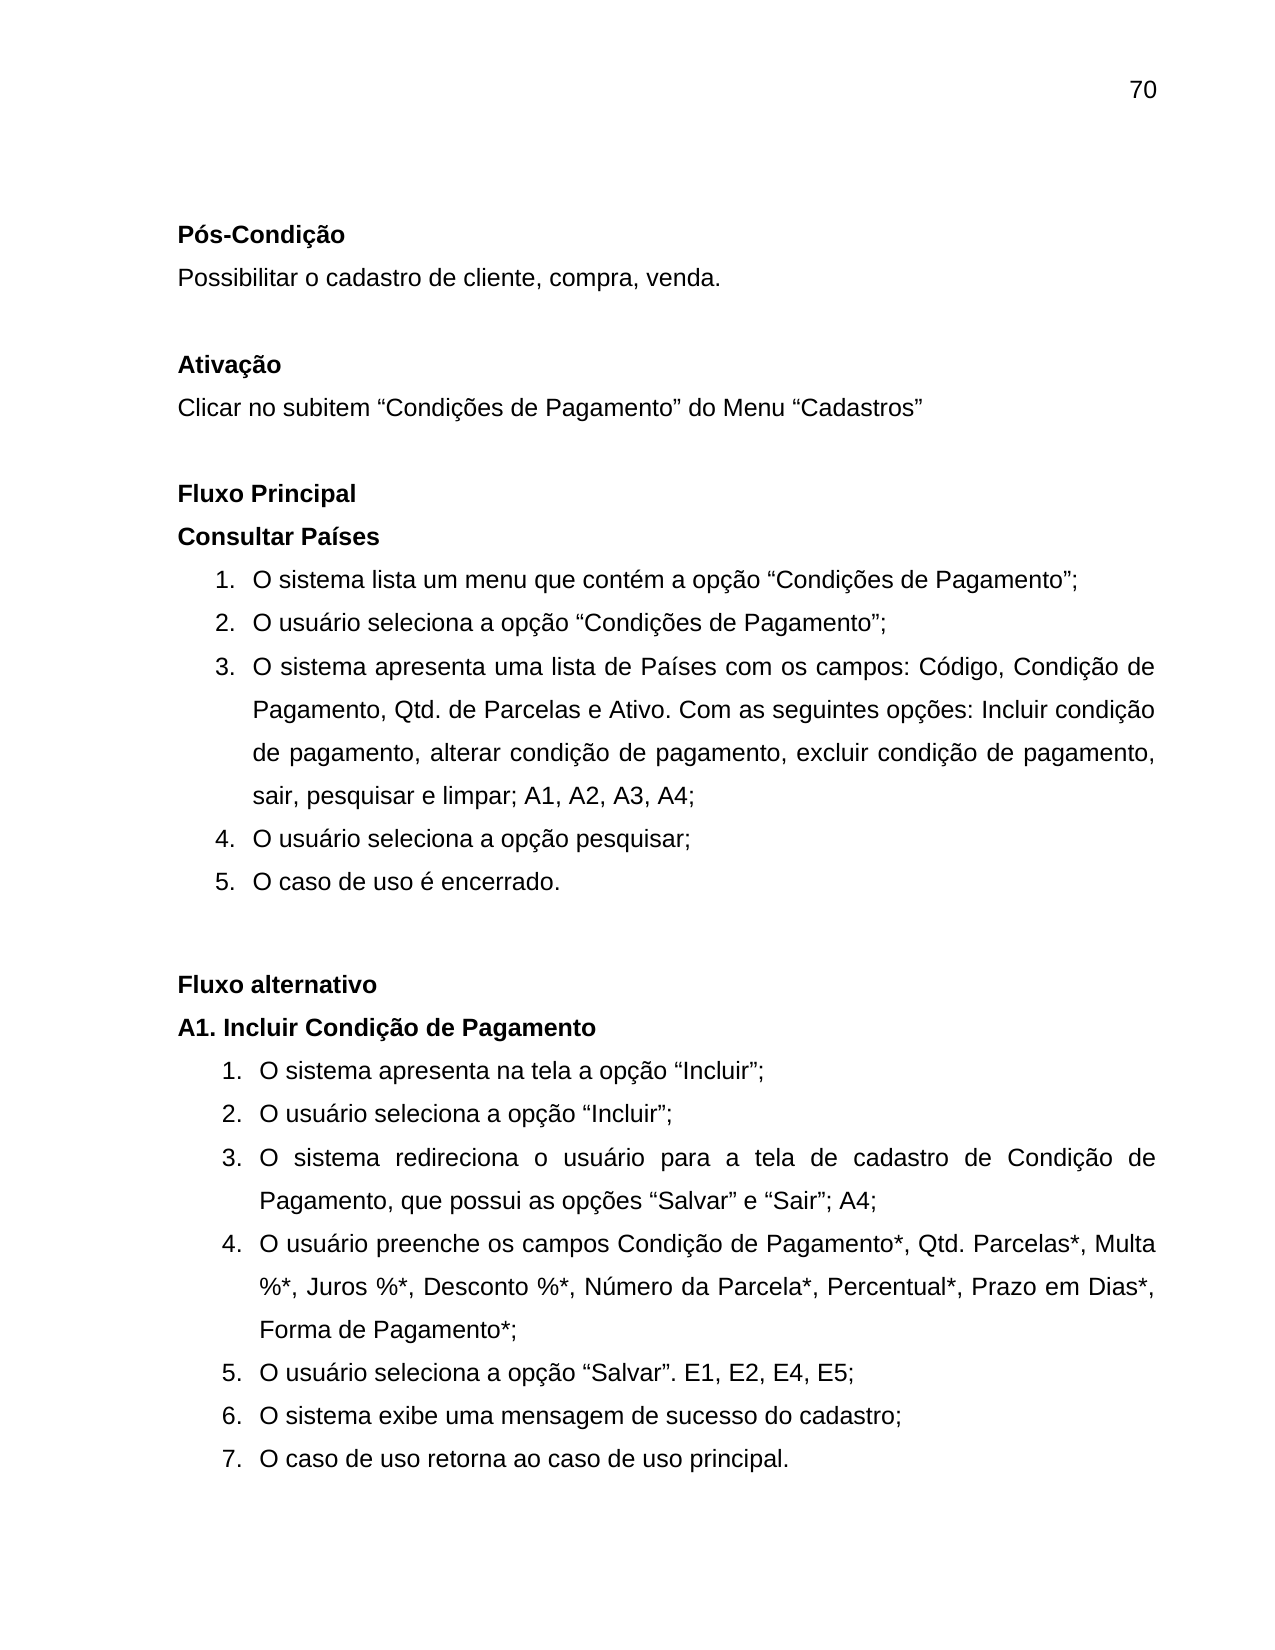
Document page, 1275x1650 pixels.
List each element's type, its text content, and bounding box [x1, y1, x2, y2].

list O sistema apresenta na tela a opção “Incluir”; [222, 1056, 1157, 1085]
list O sistema lista um menu que contém a opção “Condições de Pagamento”; [215, 565, 1157, 594]
list O sistema redireciona o usuário para a tela de cadastro de Condição de Pagamento, que possui as opções “Salvar” e “Sair”; A4; [222, 1143, 1157, 1214]
list O usuário preenche os campos Condição de Pagamento*, Qtd. Parcelas*, Multa %*, Juros %*, Desconto %*, Número da Parcela*, Percentual*, Prazo em Dias*, Forma de Pagamento*; [222, 1229, 1157, 1344]
list O caso de uso retorna ao caso de uso principal. [222, 1444, 1157, 1473]
text Fluxo Principal [177, 479, 1157, 508]
list O caso de uso é encerrado. [215, 867, 1157, 896]
list O sistema apresenta uma lista de Países com os campos: Código, Condição de Pagamento, Qtd. de Parcelas e Ativo. Com as seguintes opções: Incluir condição de pagamento, alterar condição de pagamento, excluir condição de pagamento, sair, pesquisar e limpar; A1, A2, A3, A4; [215, 652, 1157, 810]
text Clicar no subitem “Condições de Pagamento” do Menu “Cadastros” [177, 393, 1157, 422]
list O usuário seleciona a opção “Salvar”. E1, E2, E4, E5; [222, 1358, 1157, 1387]
list O usuário seleciona a opção “Incluir”; [222, 1099, 1157, 1128]
list O sistema exibe uma mensagem de sucesso do cadastro; [222, 1401, 1157, 1430]
list O usuário seleciona a opção “Condições de Pagamento”; [215, 608, 1157, 637]
text Possibilitar o cadastro de cliente, compra, venda. [177, 263, 1157, 292]
text A1. Incluir Condição de Pagamento [177, 1013, 1157, 1042]
list O usuário seleciona a opção pesquisar; [215, 824, 1157, 853]
text Fluxo alternativo [177, 970, 1157, 999]
text Ativação [177, 350, 1157, 378]
text Pós-Condição [177, 220, 1157, 249]
text Consultar Países [177, 522, 1157, 551]
